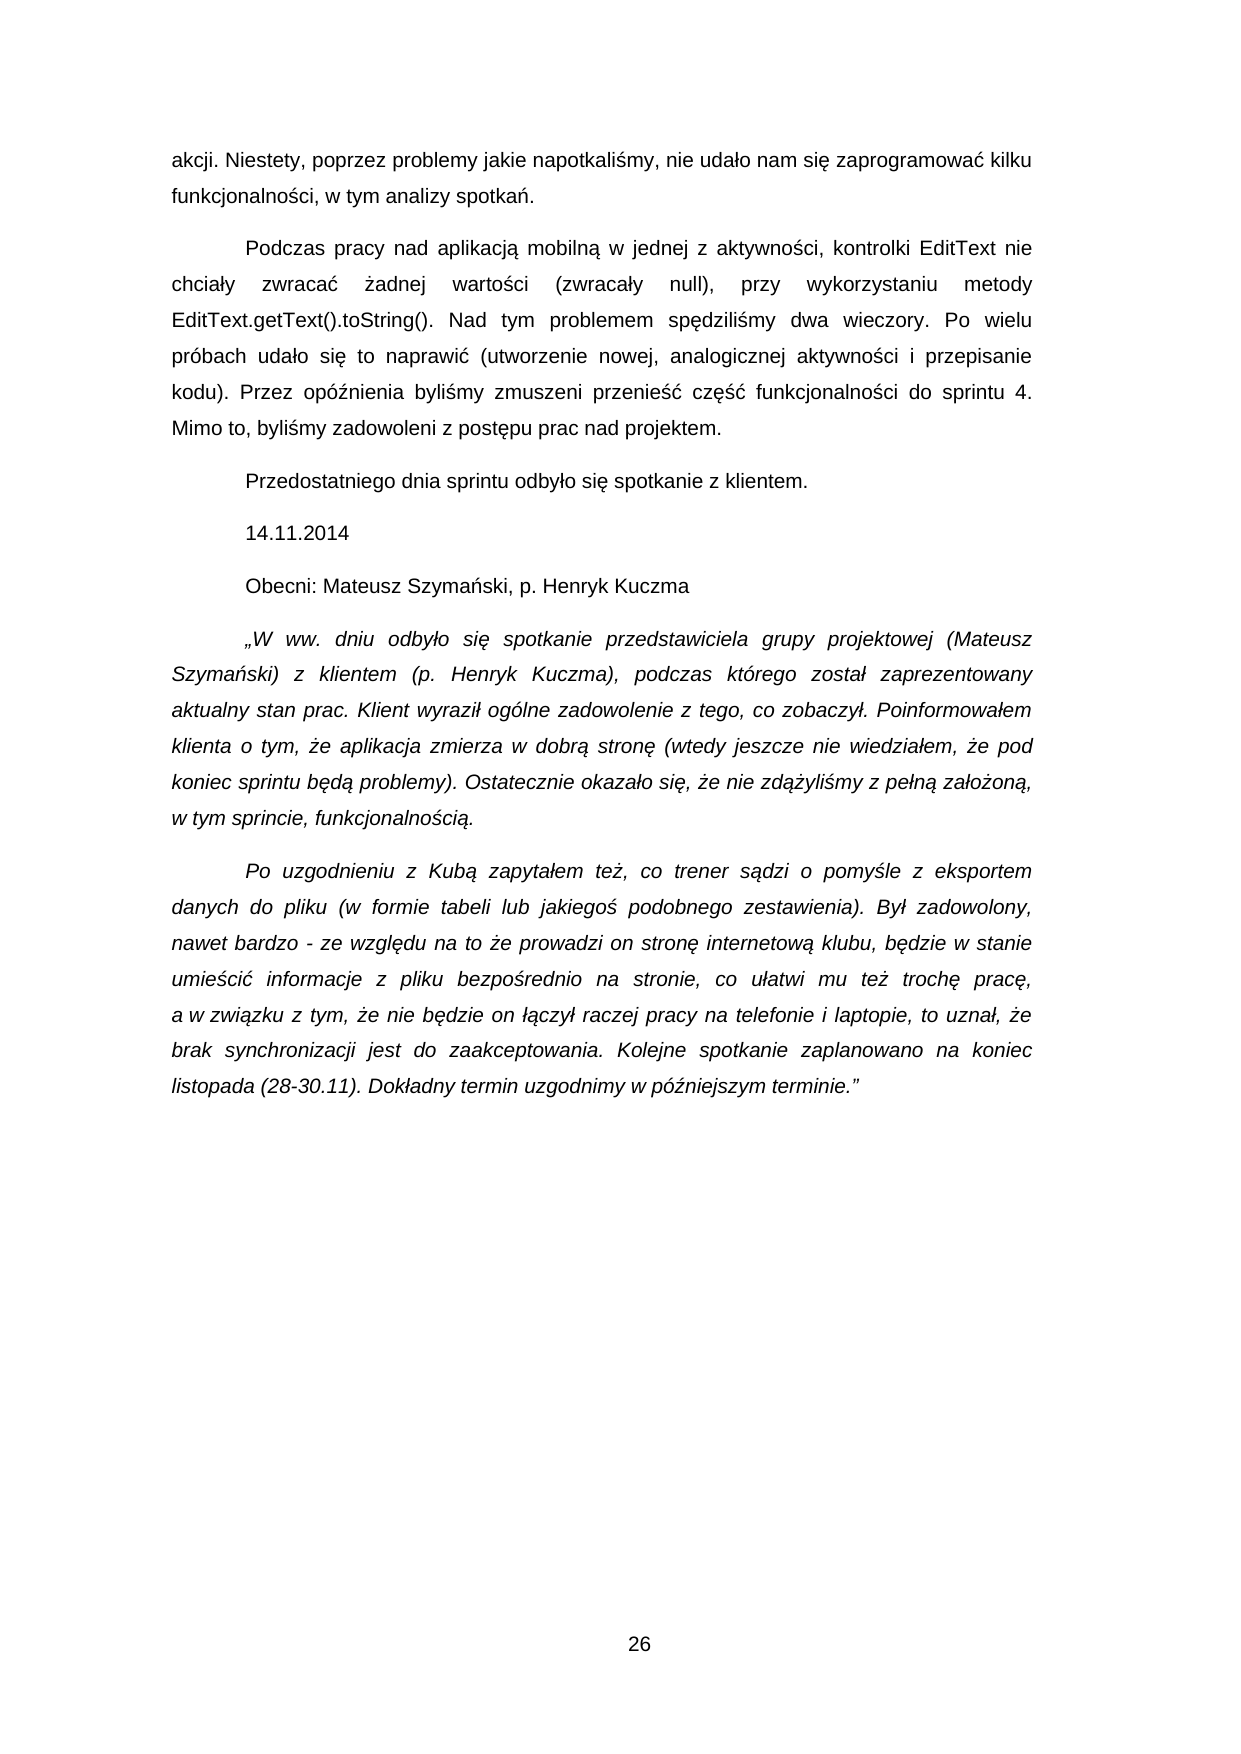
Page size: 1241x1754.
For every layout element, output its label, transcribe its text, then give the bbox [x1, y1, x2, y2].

text Obecni: Mateusz Szymański, p. Henryk Kuczma [171, 574, 1033, 598]
text Przedostatniego dnia sprintu odbyło się spotkanie z klientem. [171, 468, 1033, 492]
text 14.11.2014 [171, 521, 1033, 545]
text Po uzgodnieniu z Kubą zapytałem też, co trener sądzi o pomyśle z eksportem danych do pliku (w formie tabeli lub jakiegoś podobnego zestawienia). Był zadowolony, nawet bardzo - ze względu na to że prowadzi on stronę internetową klubu, będzie w stanie umieścić informacje z pliku bezpośrednio na stronie, co ułatwi mu też trochę pracę, a w związku z tym, że nie będzie on łączył raczej pracy na telefonie i laptopie, to uznał, że brak synchronizacji jest do zaakceptowania. Kolejne spotkanie zaplanowano na koniec listopada (28-30.11). Dokładny termin uzgodnimy w późniejszym terminie.” [171, 859, 1033, 1098]
text „W ww. dniu odbyło się spotkanie przedstawiciela grupy projektowej (Mateusz Szymański) z klientem (p. Henryk Kuczma), podczas którego został zaprezentowany aktualny stan prac. Klient wyraził ogólne zadowolenie z tego, co zobaczył. Poinformowałem klienta o tym, że aplikacja zmierza w dobrą stronę (wtedy jeszcze nie wiedziałem, że pod koniec sprintu będą problemy). Ostatecznie okazało się, że nie zdążyliśmy z pełną założoną, w tym sprincie, funkcjonalnością. [171, 626, 1033, 830]
text Podczas pracy nad aplikacją mobilną w jednej z aktywności, kontrolki EditText nie chciały zwracać żadnej wartości (zwracały null), przy wykorzystaniu metody EditText.getText().toString(). Nad tym problemem spędziliśmy dwa wieczory. Po wielu próbach udało się to naprawić (utworzenie nowej, analogicznej aktywności i przepisanie kodu). Przez opóźnienia byliśmy zmuszeni przenieść część funkcjonalności do sprintu 4. Mimo to, byliśmy zadowoleni z postępu prac nad projektem. [171, 236, 1033, 440]
